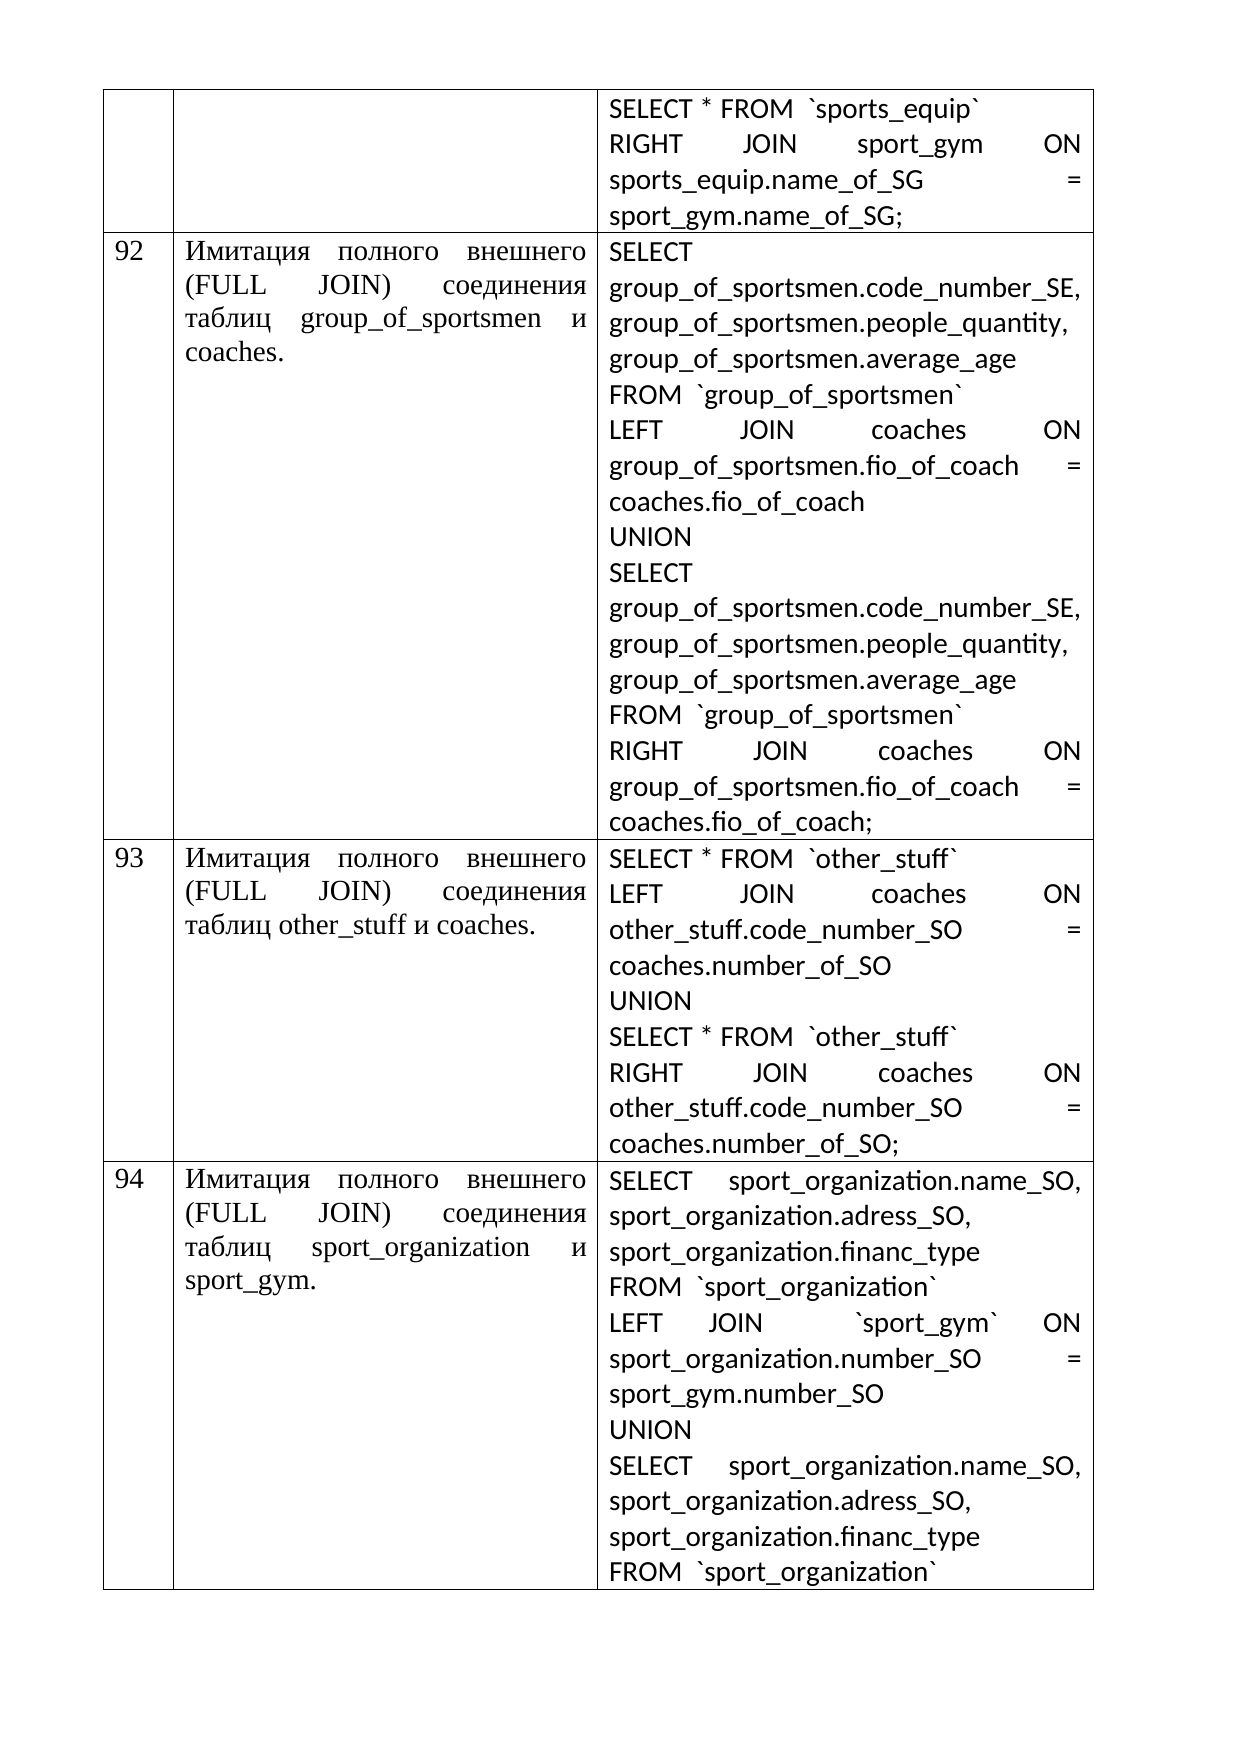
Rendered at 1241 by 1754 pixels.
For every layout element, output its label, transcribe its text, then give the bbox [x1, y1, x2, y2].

table_cell 92 [104, 233, 173, 839]
table_cell 94 [104, 1162, 173, 1589]
table_cell Имитация полного внешнего (FULL JOIN) соединения таблиц group_of_sportsmen и coaches. [174, 233, 597, 839]
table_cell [174, 1162, 597, 1589]
table_cell 91 [104, 90, 173, 232]
table_cell Имитация полного внешнего (FULL JOIN) соединения таблиц other_stuff и coaches. [174, 840, 597, 1161]
table_cell SELECT * FROM `other_stuff` LEFT JOIN coaches ON other_stuff.code_number_SO = coaches.number_of_SO UNION SELECT * FROM `other_stuff` RIGHT JOIN coaches ON other_stuff.code_number_SO = coaches.number_of_SO; [598, 840, 1093, 1161]
table_cell SELECT group_of_sportsmen.code_number_SE, group_of_sportsmen.people_quantity, group_of_sportsmen.average_age FROM `group_of_sportsmen` LEFT JOIN coaches ON group_of_sportsmen.fio_of_coach = coaches.fio_of_coach UNION SELECT group_of_sportsmen.code_number_SE, group_of_sportsmen.people_quantity, group_of_sportsmen.average_age FROM `group_of_sportsmen` RIGHT JOIN coaches ON group_of_sportsmen.fio_of_coach = coaches.fio_of_coach; [598, 233, 1093, 839]
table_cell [174, 90, 597, 232]
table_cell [598, 90, 1093, 232]
table_cell 93 [104, 840, 173, 1161]
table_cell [598, 1162, 1093, 1589]
